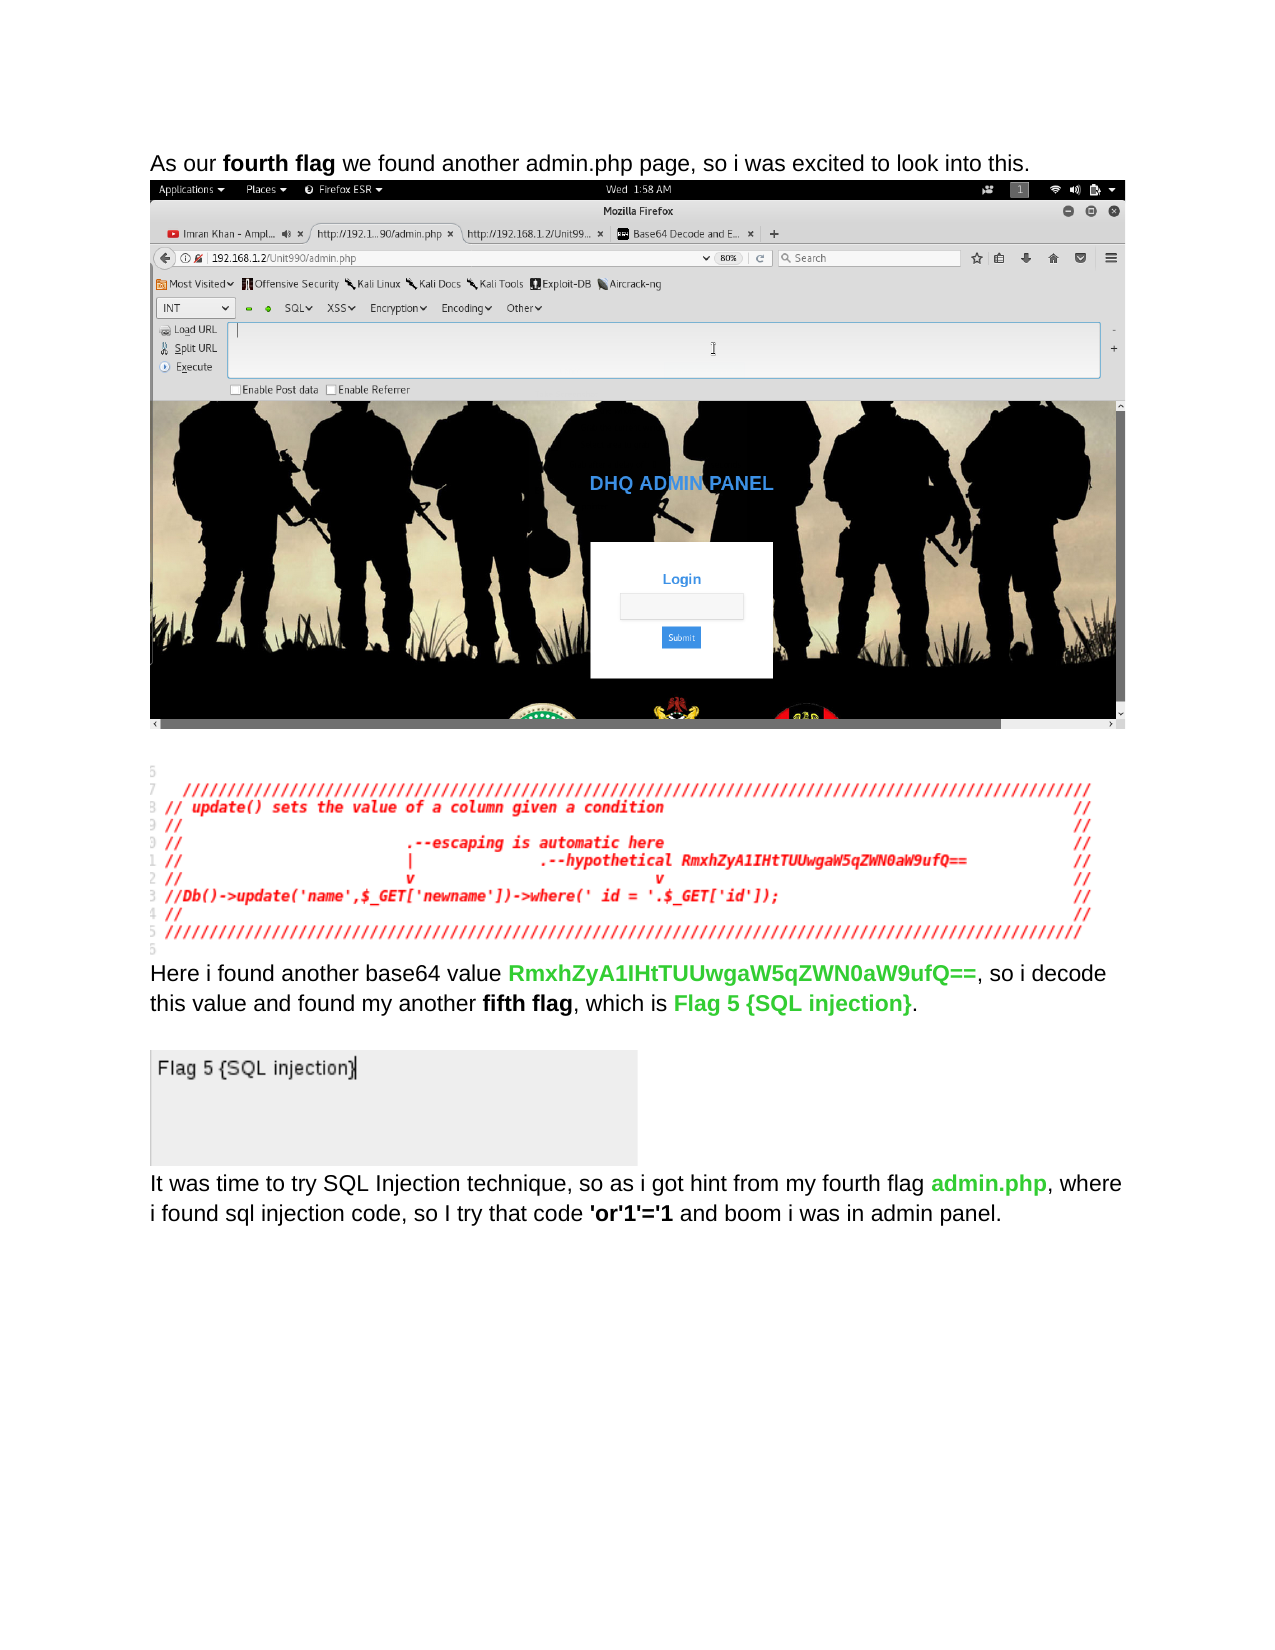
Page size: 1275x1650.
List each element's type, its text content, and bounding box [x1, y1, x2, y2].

text Here i found another base64 value RmxhZyA1IHtTUUwgaW5qZWN0aW9ufQ==, so i decode this value and found my another fifth flag, which is Flag 5 {SQL injection}. [150, 960, 1125, 1016]
text It was time to try SQL Injection technique, so as i got hint from my fourth flag admin.php, where i found sql injection code, so I try that code 'or'1'='1 and boom i was in admin panel. [150, 1170, 1125, 1226]
picture [150, 180, 1125, 729]
text As our fourth flag we found another admin.php page, so i was excited to look into this. [150, 150, 1125, 176]
picture [150, 1050, 638, 1166]
picture [150, 762, 1125, 956]
